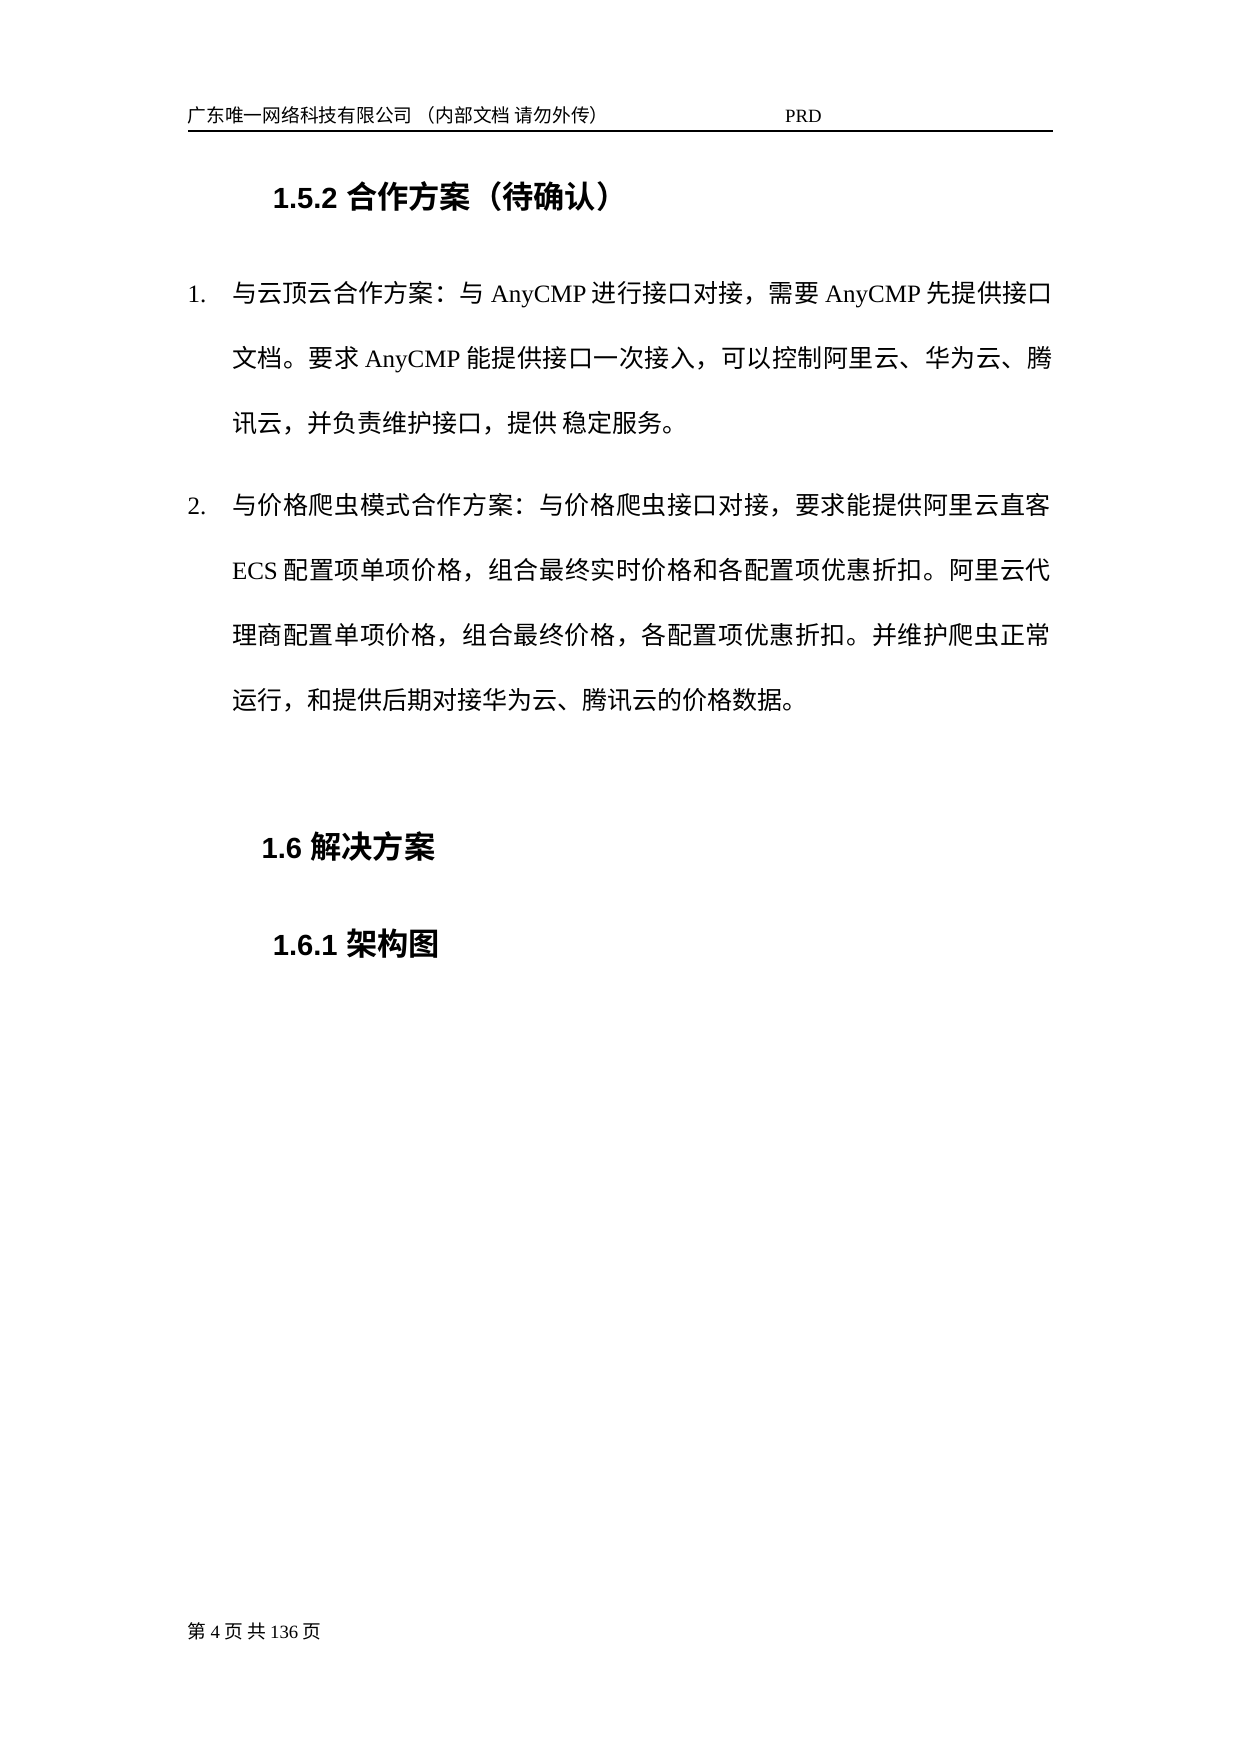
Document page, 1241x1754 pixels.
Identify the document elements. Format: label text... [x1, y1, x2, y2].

subtitle 解决方案 [261, 812, 1053, 877]
list 与价格爬虫模式合作方案：与价格爬虫接口对接，要求能提供阿里云直客ECS配置项单项价格，组合最终实时价格和各配置项优惠折扣。阿里云代理商配置单项价格，组合最终价格，各配置项优惠折扣。并维护爬虫正常运行，和提供后期对接华为云、腾讯云的价格数据。 [187, 471, 1053, 731]
subtitle 合作方案（待确认） [273, 162, 1053, 227]
list 与云顶云合作方案：与AnyCMP进行接口对接，需要AnyCMP先提供接口文档。要求AnyCMP能提供接口一次接入，可以控制阿里云、华为云、腾讯云，并负责维护接口，提供 稳定服务。 [187, 259, 1053, 454]
subtitle 架构图 [273, 909, 1053, 974]
